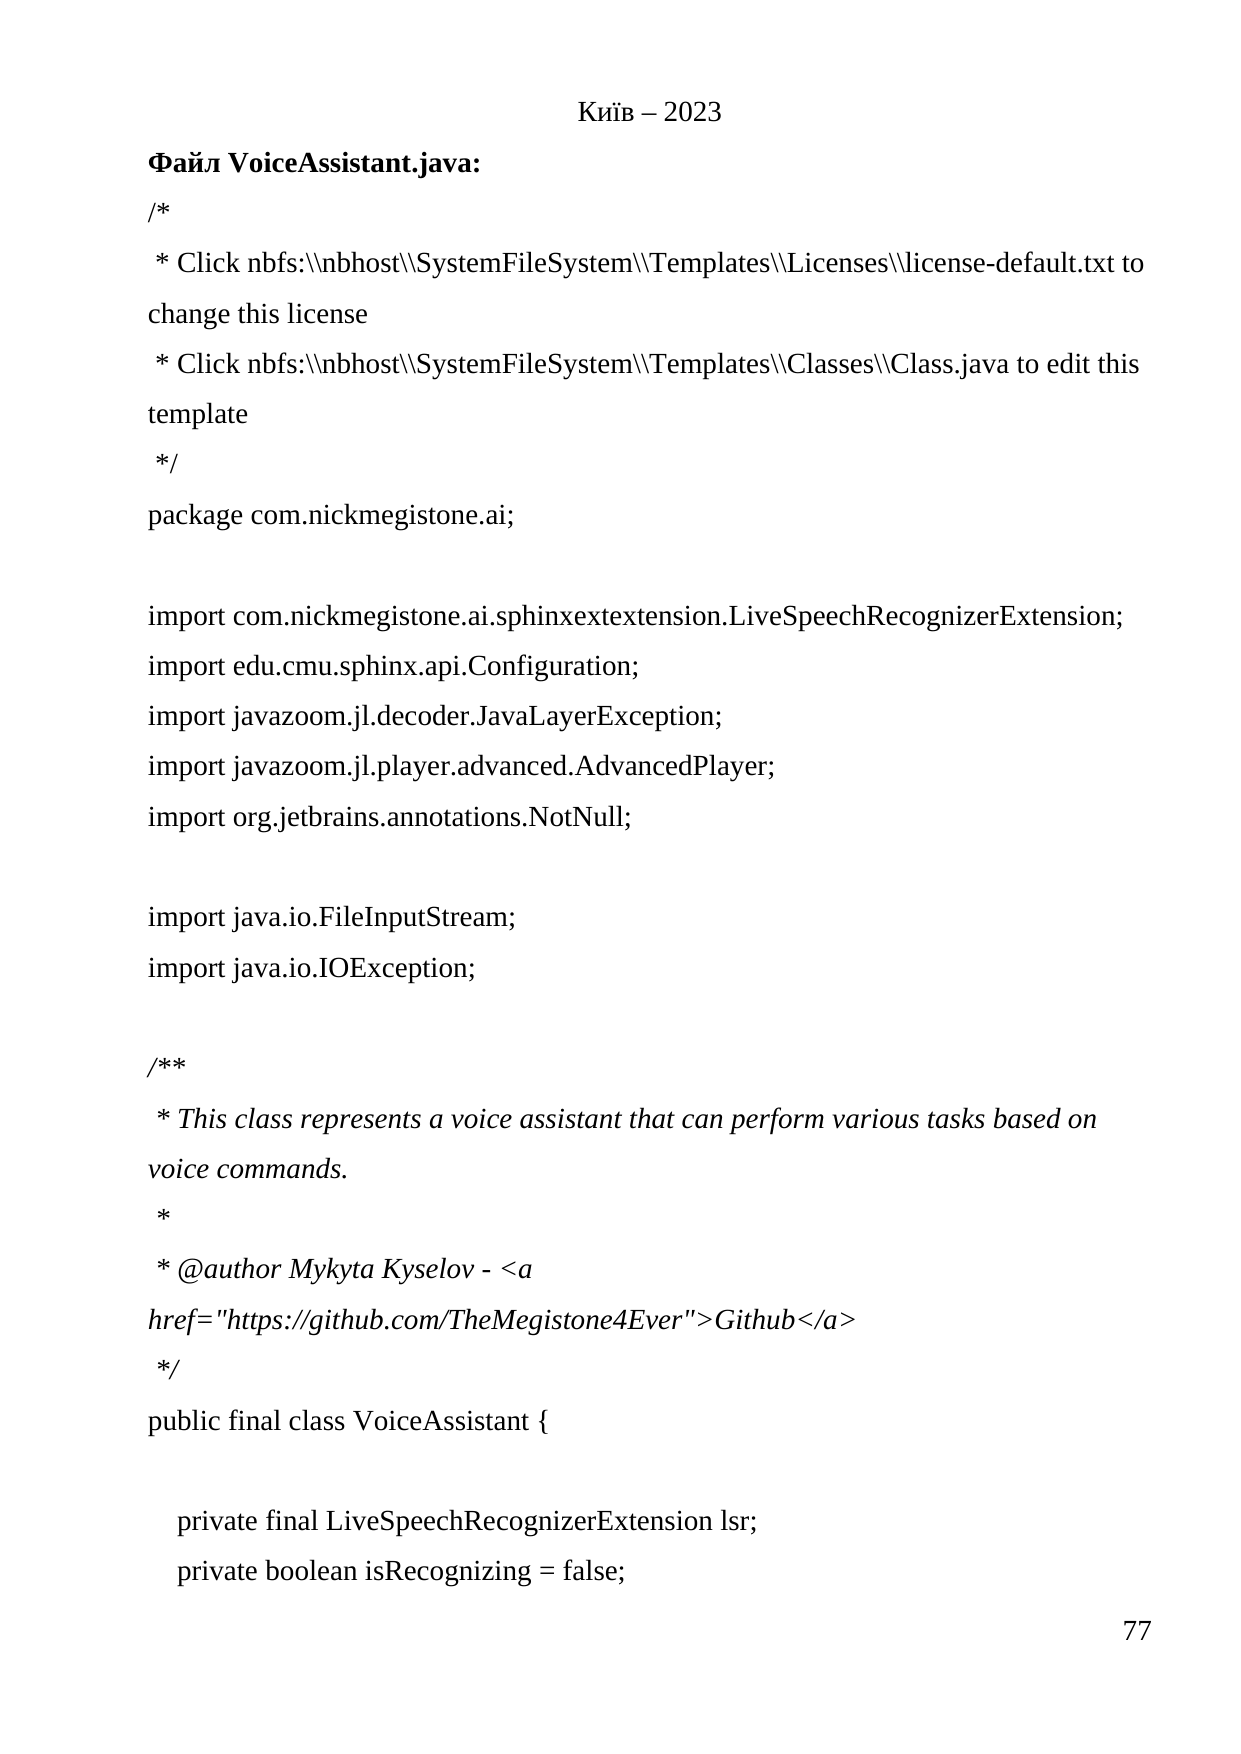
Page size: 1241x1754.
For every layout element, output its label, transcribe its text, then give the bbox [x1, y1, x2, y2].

text Київ – 2023 [148, 94, 1152, 128]
text Файл VoiceAssistant.java: [148, 145, 1152, 178]
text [148, 195, 1152, 1587]
